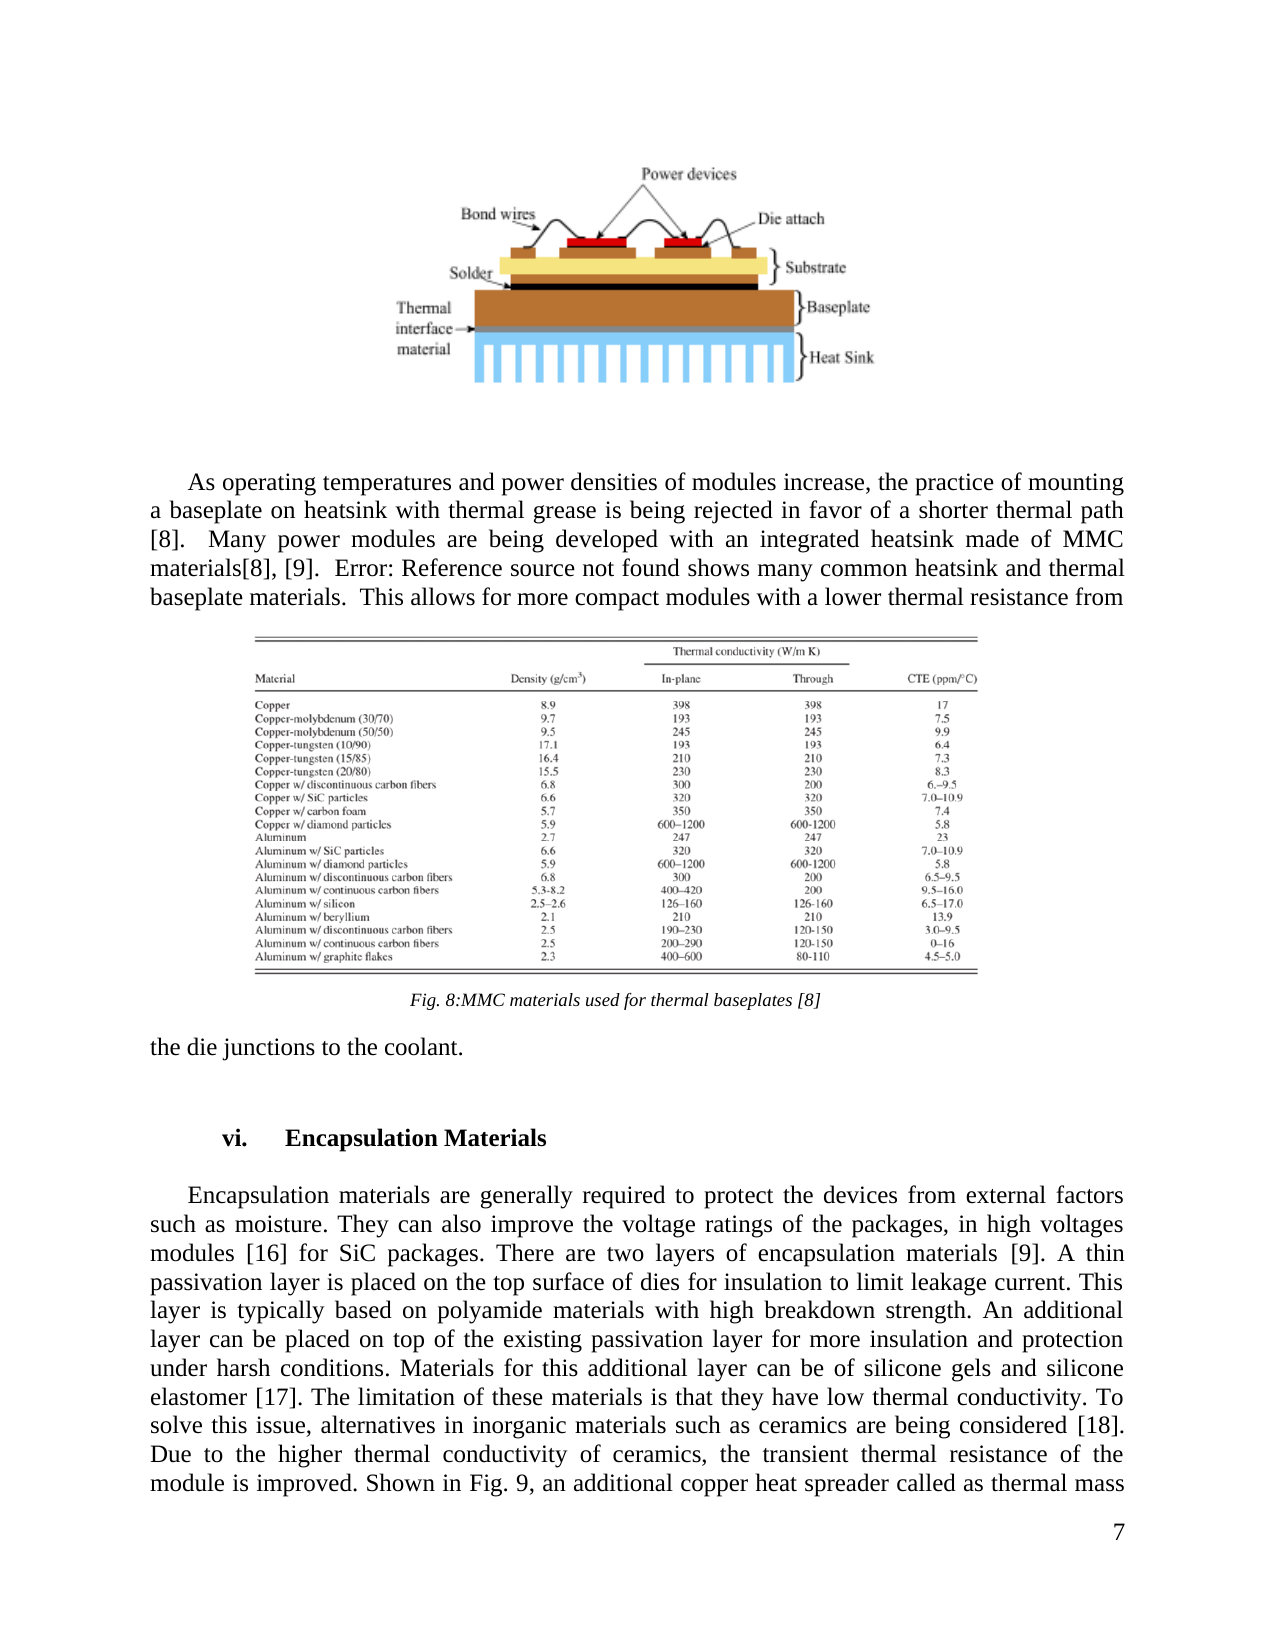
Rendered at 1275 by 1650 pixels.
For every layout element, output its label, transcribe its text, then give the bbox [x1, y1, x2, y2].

picture [249, 632, 984, 980]
picture [381, 149, 879, 386]
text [150, 1180, 1125, 1497]
subtitle Encapsulation Materials [247, 1123, 1125, 1152]
